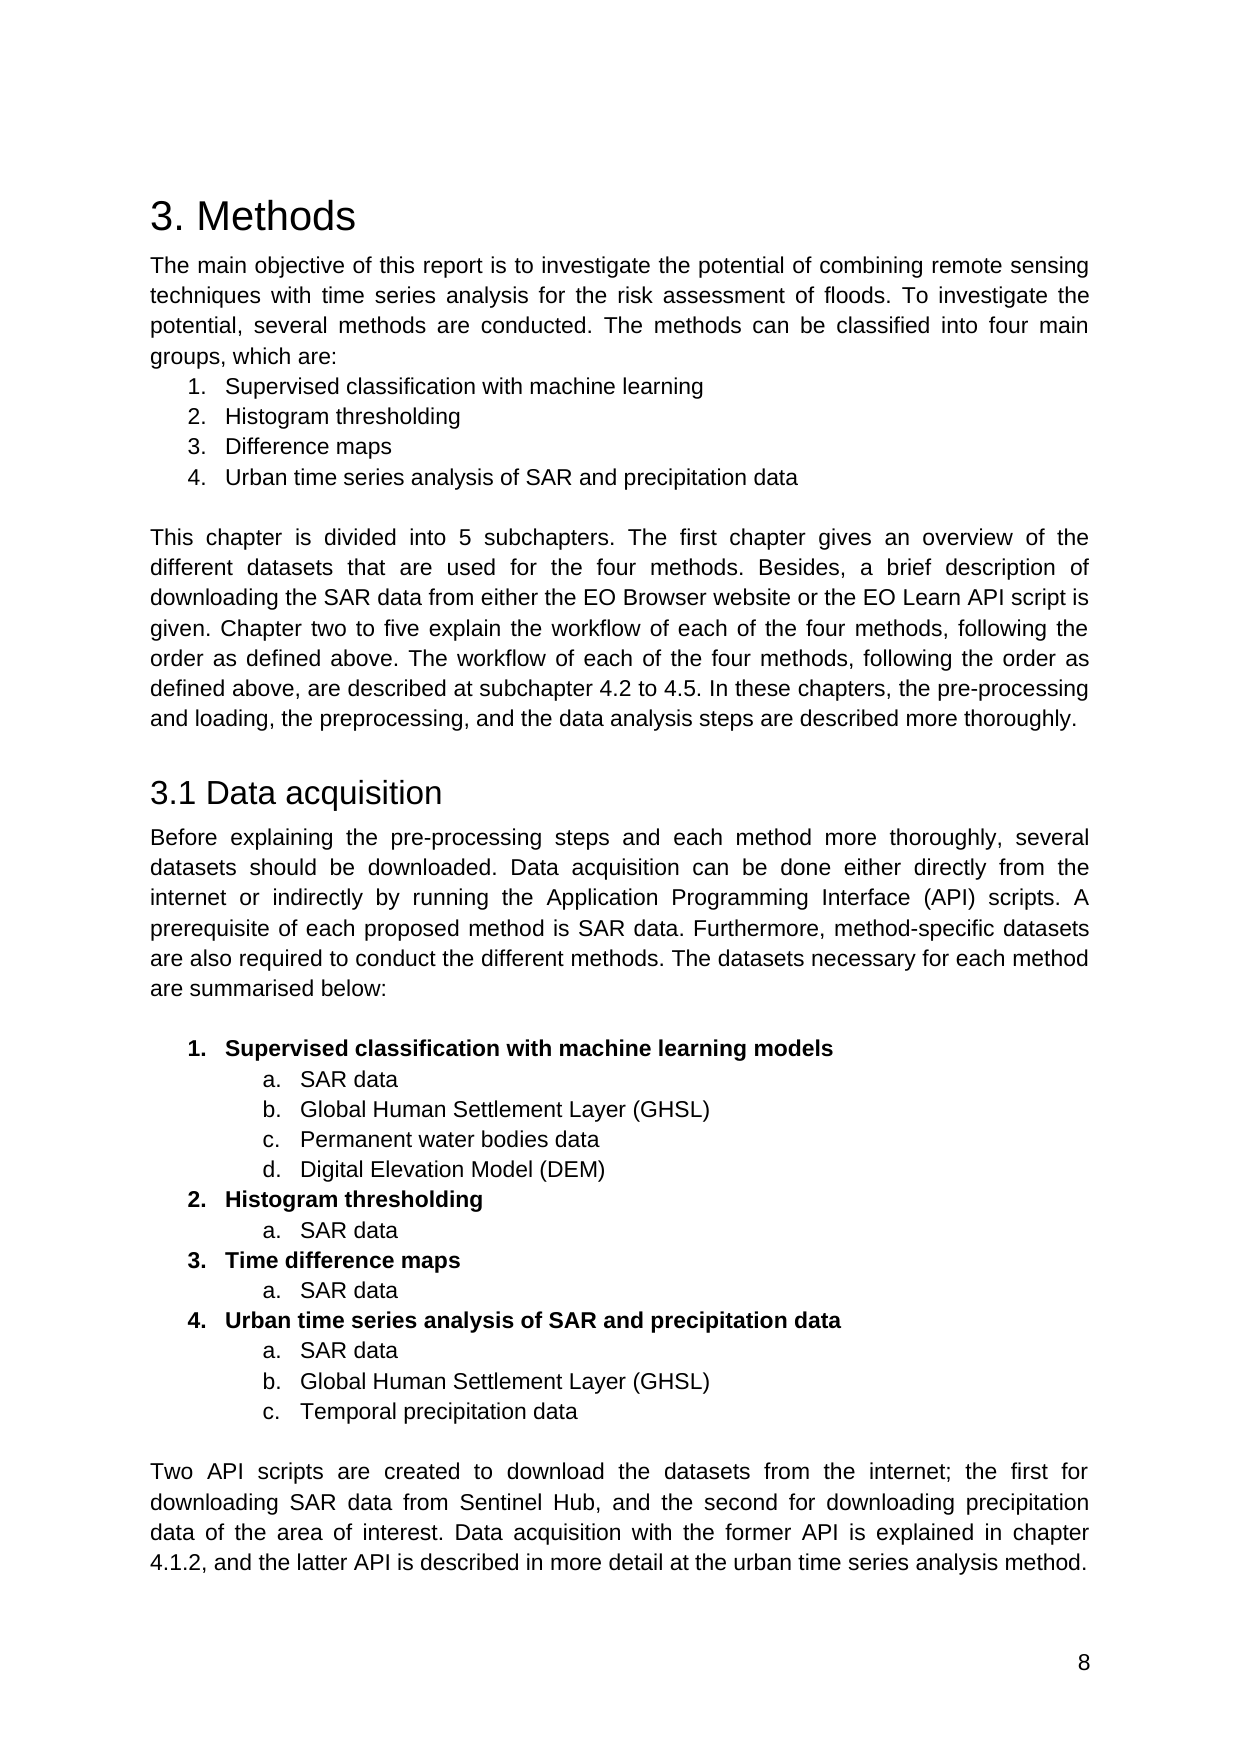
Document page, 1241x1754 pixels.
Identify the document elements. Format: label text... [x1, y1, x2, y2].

list Urban time series analysis of SAR and precipitation data [187, 463, 1090, 490]
list Histogram thresholding [187, 1186, 1090, 1213]
list Time difference maps [187, 1247, 1090, 1273]
text Before explaining the pre-processing steps and each method more thoroughly, several datasets should be downloaded. Data acquisition can be done either directly from the internet or indirectly by running the Application Programming Interface (API) scripts. A prerequisite of each proposed method is SAR data. Furthermore, method-specific datasets are also required to conduct the different methods. The datasets necessary for each method are summarised below: [150, 824, 1090, 1001]
list Temporal precipitation data [262, 1398, 1090, 1424]
list SAR data [262, 1337, 1090, 1364]
subtitle 3.1 Data acquisition [150, 773, 1090, 811]
text The main objective of this report is to investigate the potential of combining remote sensing techniques with time series analysis for the risk assessment of floods. To investigate the potential, several methods are conducted. The methods can be classified into four main groups, which are: [150, 252, 1090, 369]
text Two API scripts are created to download the datasets from the internet; the first for downloading SAR data from Sentinel Hub, and the second for downloading precipitation data of the area of interest. Data acquisition with the former API is explained in chapter 4.1.2, and the latter API is described in more detail at the urban time series analysis method. [150, 1458, 1090, 1575]
list Global Human Settlement Layer (GHSL) [262, 1096, 1090, 1122]
list SAR data [262, 1066, 1090, 1092]
list SAR data [262, 1217, 1090, 1243]
list SAR data [262, 1277, 1090, 1303]
list Difference maps [187, 433, 1090, 460]
list Digital Elevation Model (DEM) [262, 1156, 1090, 1182]
list Supervised classification with machine learning models [187, 1035, 1090, 1062]
subtitle 3. Methods [150, 192, 1090, 239]
text This chapter is divided into 5 subchapters. The first chapter gives an overview of the different datasets that are used for the four methods. Besides, a brief description of downloading the SAR data from either the EO Browser website or the EO Learn API script is given. Chapter two to five explain the workflow of each of the four methods, following the order as defined above. The workflow of each of the four methods, following the order as defined above, are described at subchapter 4.2 to 4.5. In these chapters, the pre-processing and loading, the preprocessing, and the data analysis steps are described more thoroughly. [150, 524, 1090, 732]
list Permanent water bodies data [262, 1126, 1090, 1152]
list Global Human Settlement Layer (GHSL) [262, 1368, 1090, 1394]
list Histogram thresholding [187, 403, 1090, 429]
list Urban time series analysis of SAR and precipitation data [187, 1307, 1090, 1333]
list Supervised classification with machine learning [187, 373, 1090, 399]
